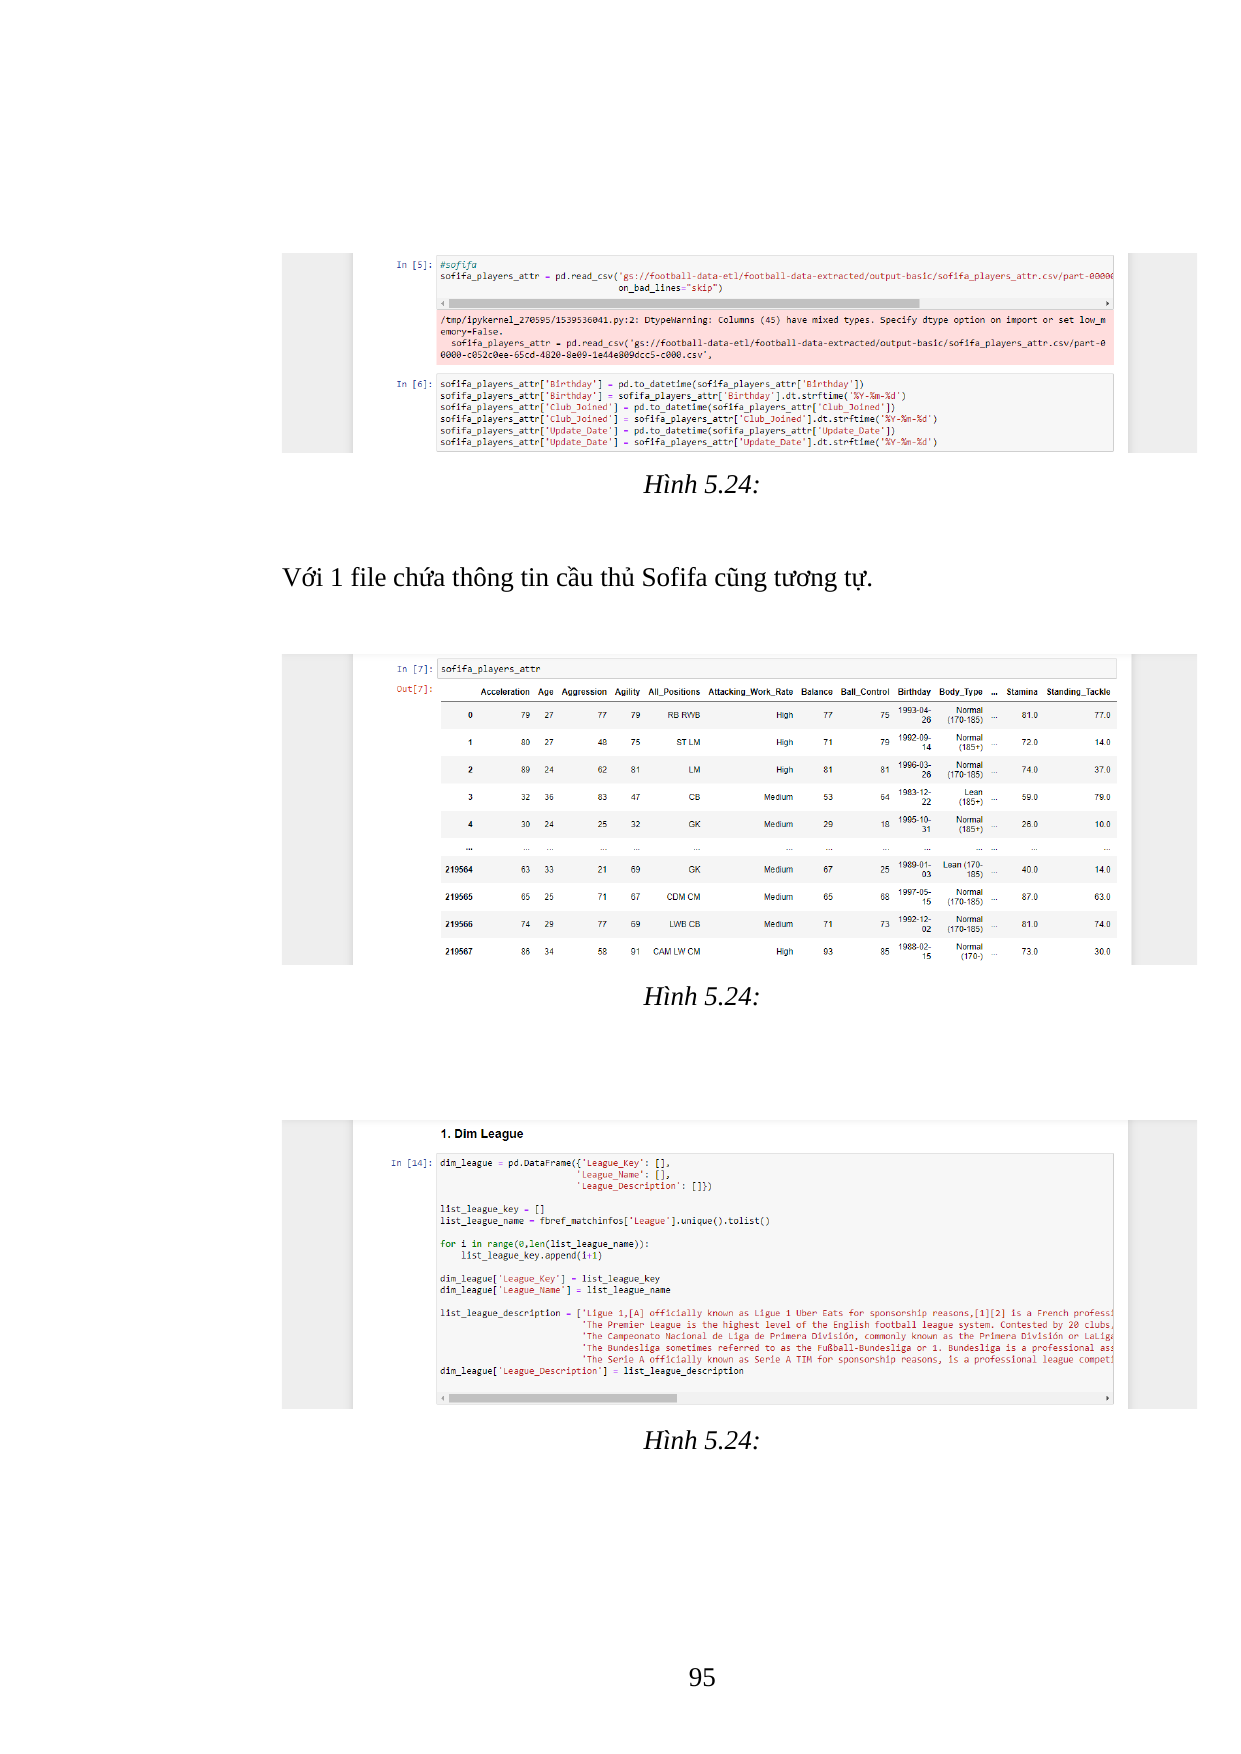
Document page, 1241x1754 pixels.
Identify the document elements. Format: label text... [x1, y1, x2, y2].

text Hình 5.24: [207, 468, 1122, 499]
picture [281, 253, 1198, 453]
text Hình 5.24: [207, 1424, 1122, 1455]
text Với 1 file chứa thông tin cầu thủ Sofifa cũng tương tự. [207, 561, 1122, 592]
picture [281, 1120, 1198, 1409]
picture [281, 654, 1198, 965]
text Hình 5.24: [207, 980, 1122, 1011]
